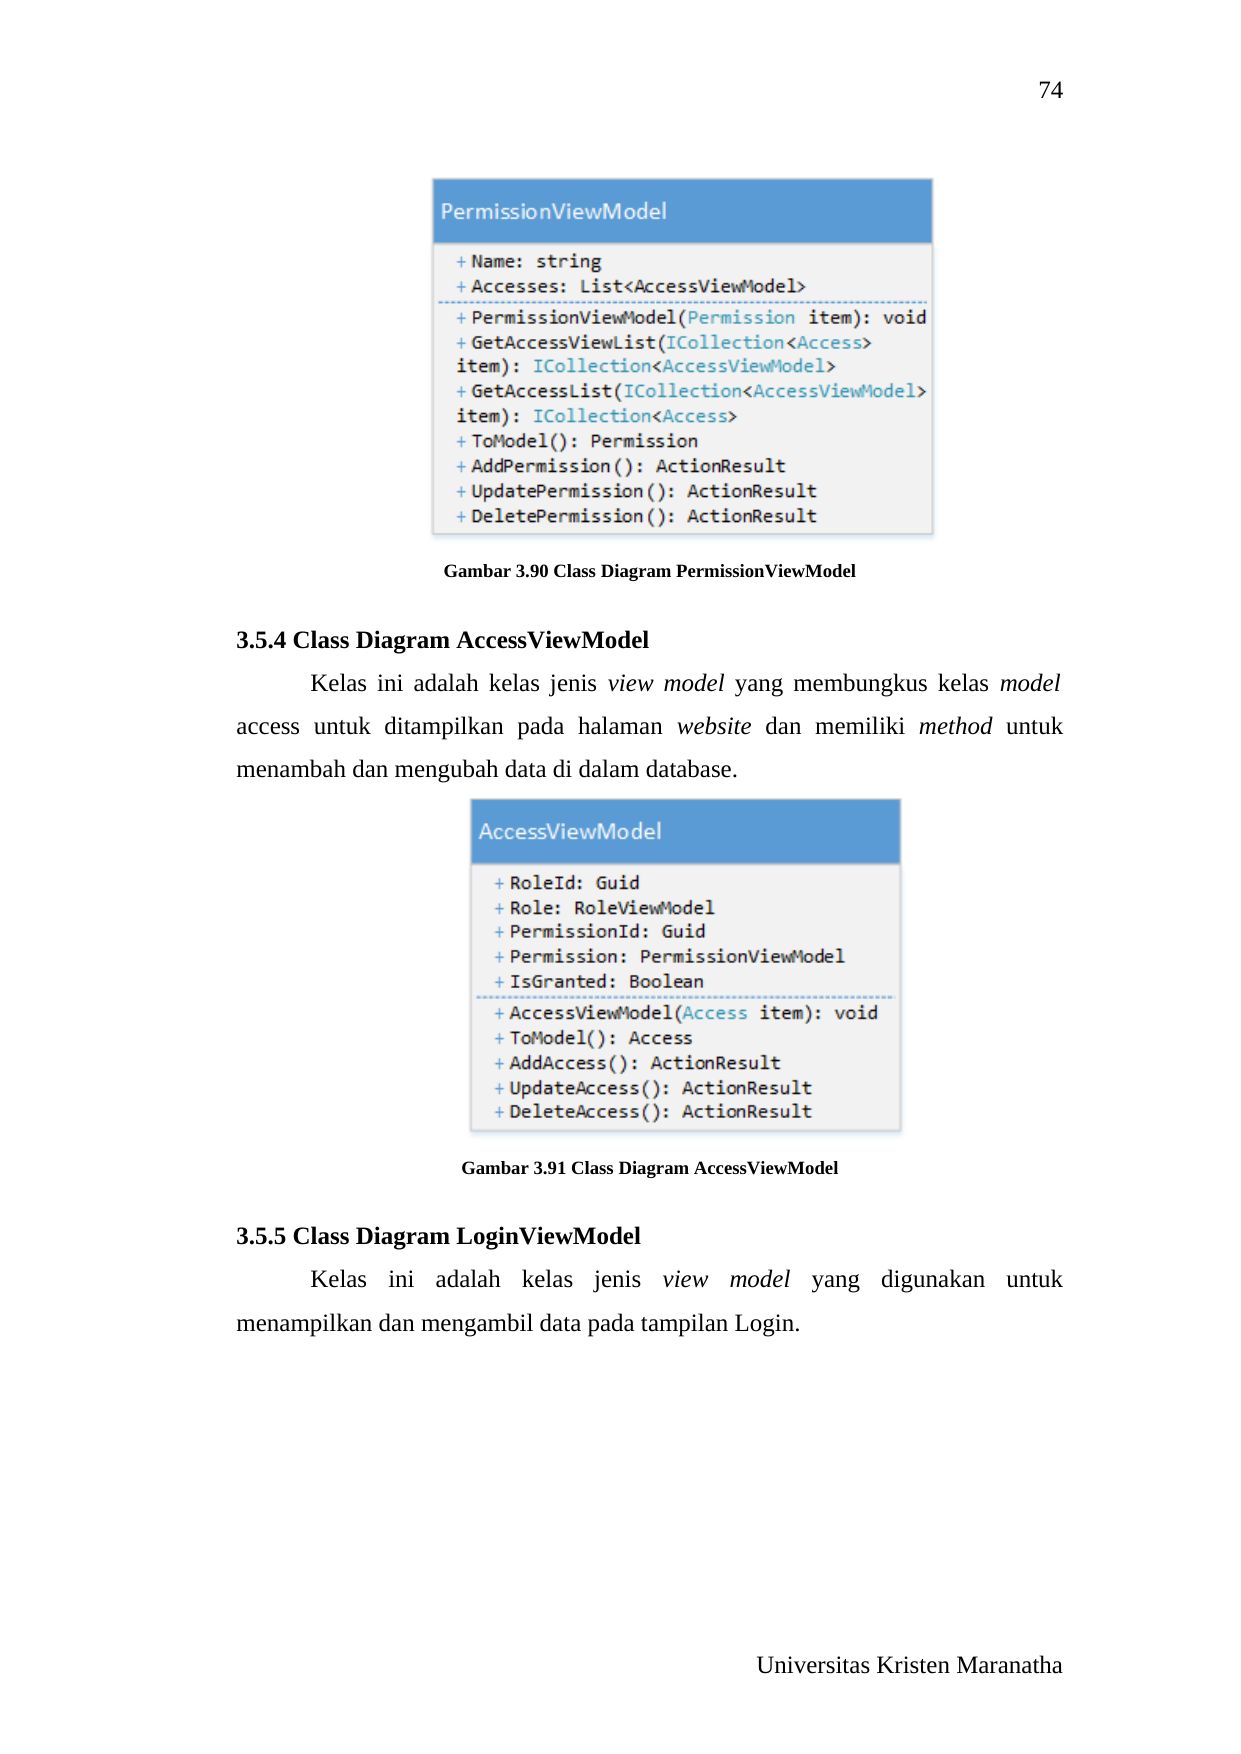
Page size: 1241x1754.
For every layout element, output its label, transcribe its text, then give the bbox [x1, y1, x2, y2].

subtitle Class Diagram LoginViewModel [236, 1221, 1063, 1250]
picture [463, 797, 910, 1143]
text Kelas ini adalah kelas jenis view model yang digunakan untuk menampilkan dan mengambil data pada tampilan Login. [236, 1264, 1063, 1336]
text Kelas ini adalah kelas jenis view model yang membungkus kelas model access untuk ditampilkan pada halaman website dan memiliki method untuk menambah dan mengubah data di dalam database. [236, 668, 1063, 783]
picture [425, 177, 948, 546]
subtitle Class Diagram AccessViewModel [236, 625, 1063, 653]
